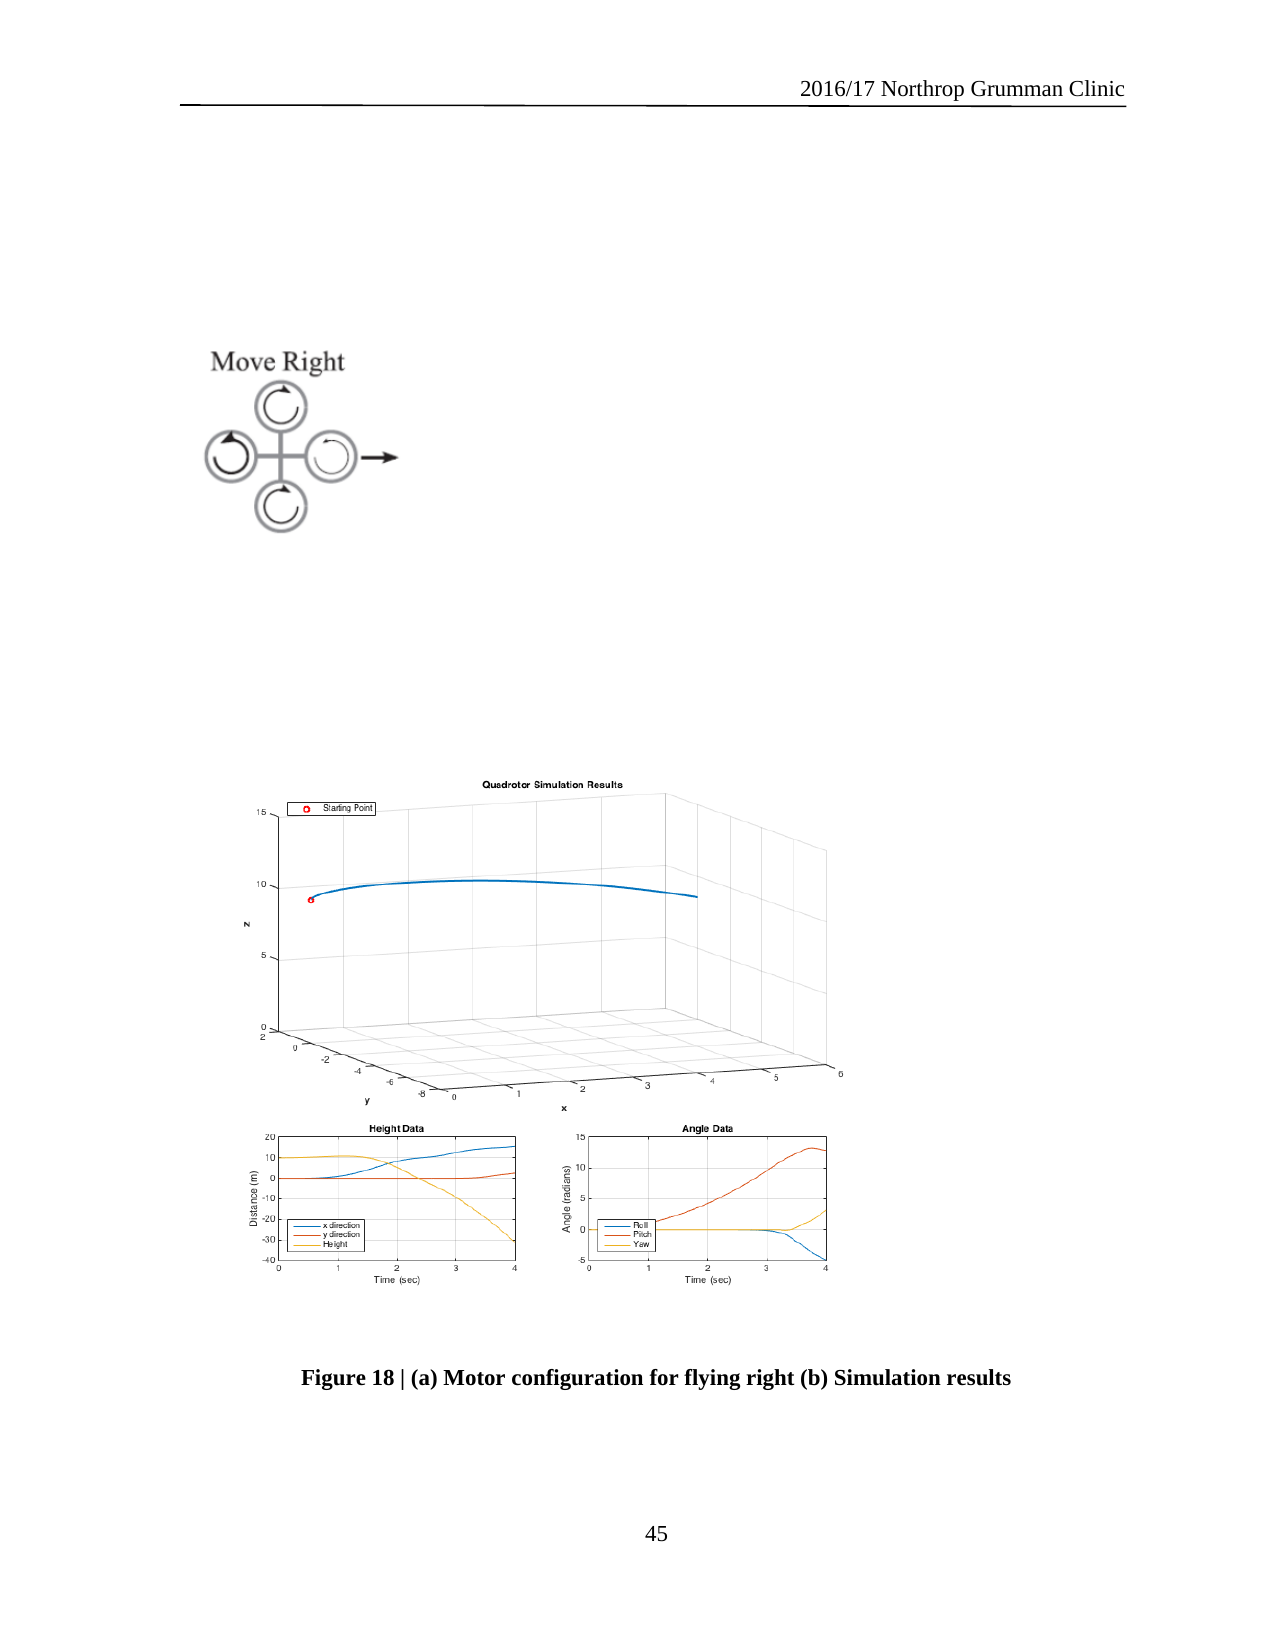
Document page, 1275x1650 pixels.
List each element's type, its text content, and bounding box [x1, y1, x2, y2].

picture [188, 326, 406, 551]
picture [187, 750, 892, 1323]
